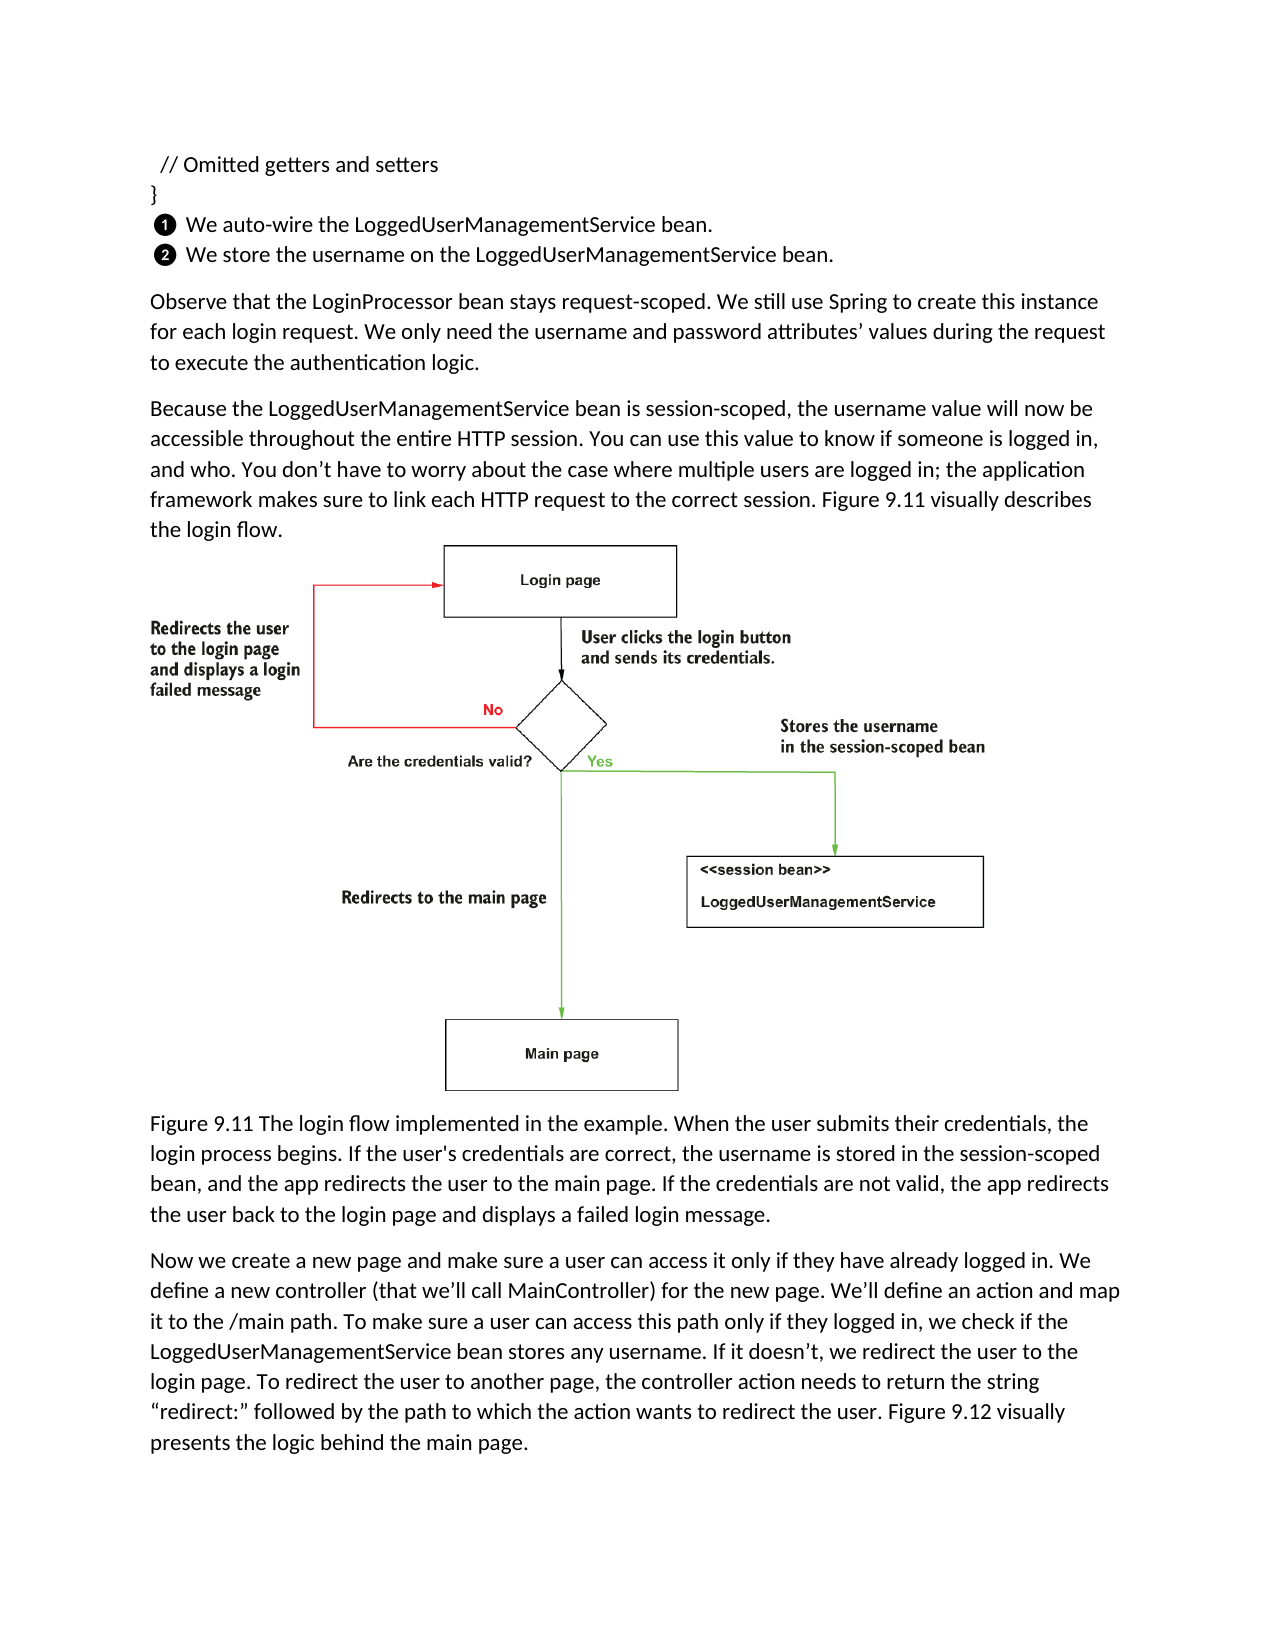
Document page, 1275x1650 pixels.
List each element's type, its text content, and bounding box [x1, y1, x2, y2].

picture [150, 545, 985, 1091]
text ❶ We auto-wire the LoggedUserManagementService bean. [150, 210, 1125, 238]
text } [150, 180, 1125, 208]
text ❷ We store the username on the LoggedUserManagementService bean. [150, 241, 1125, 269]
text Because the LoggedUserManagementService bean is session-scoped, the username value will now be accessible throughout the entire HTTP session. You can use this value to know if someone is logged in, and who. You don’t have to worry about the case where multiple users are logged in; the application framework makes sure to link each HTTP request to the correct session. Figure 9.11 visually describes the login flow. [150, 394, 1125, 543]
text // Omitted getters and setters [150, 150, 1125, 178]
text Figure 9.11 The login flow implemented in the example. When the user submits their credentials, the login process begins. If the user's credentials are correct, the username is stored in the session-scoped bean, and the app redirects the user to the main page. If the credentials are not valid, the app redirects the user back to the login page and displays a failed login message. [150, 1109, 1125, 1228]
text Now we create a new page and make sure a user can access it only if they have already logged in. We define a new controller (that we’ll call MainController) for the new page. We’ll define an action and map it to the /main path. To make sure a user can access this path only if they logged in, we check if the LoggedUserManagementService bean stores any username. If it doesn’t, we redirect the user to the login page. To redirect the user to another page, the controller action needs to return the string “redirect:” followed by the path to which the action wants to redirect the user. Figure 9.12 visually presents the logic behind the main page. [150, 1246, 1125, 1456]
text Observe that the LoginProcessor bean stays request-scoped. We still use Spring to create this instance for each login request. We only need the username and password attributes’ values during the request to execute the authentication logic. [150, 287, 1125, 376]
